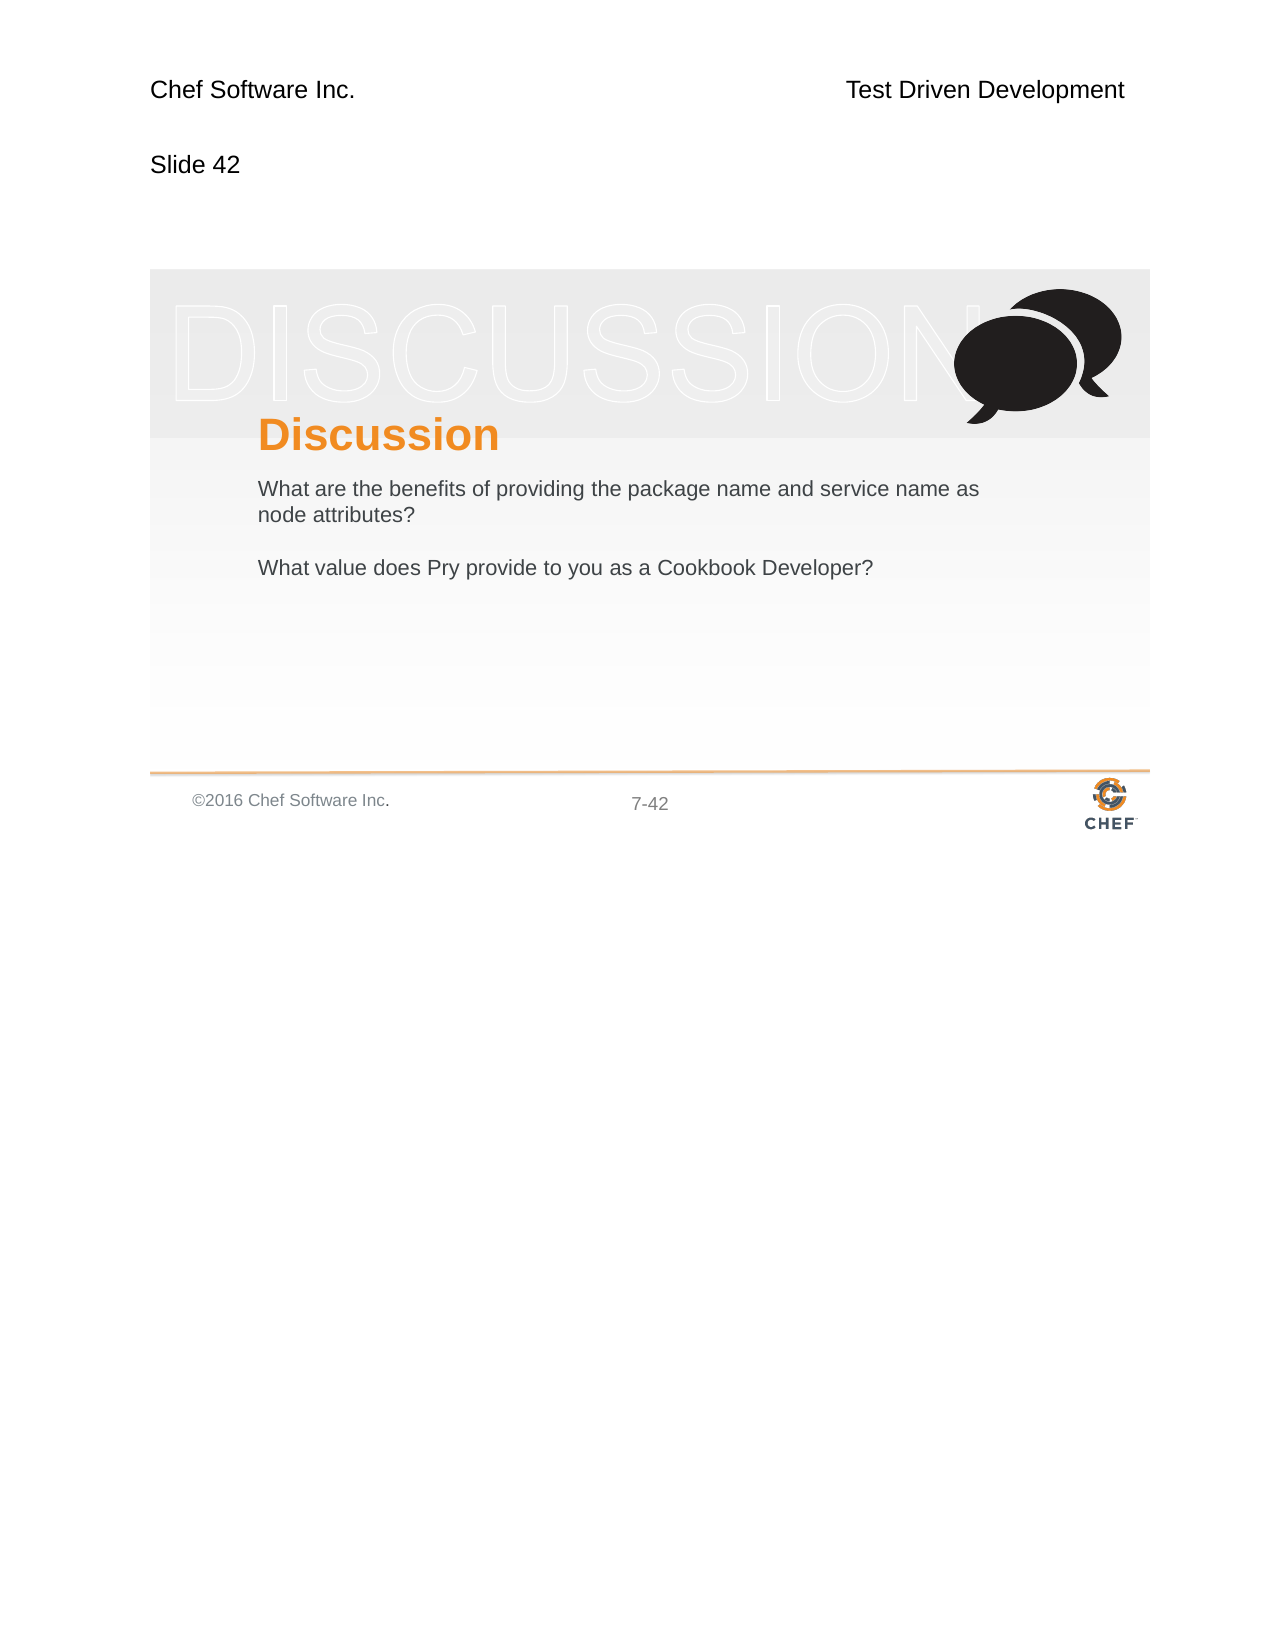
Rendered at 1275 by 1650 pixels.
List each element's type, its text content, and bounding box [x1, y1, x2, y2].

text Slide 42 [150, 150, 1125, 179]
